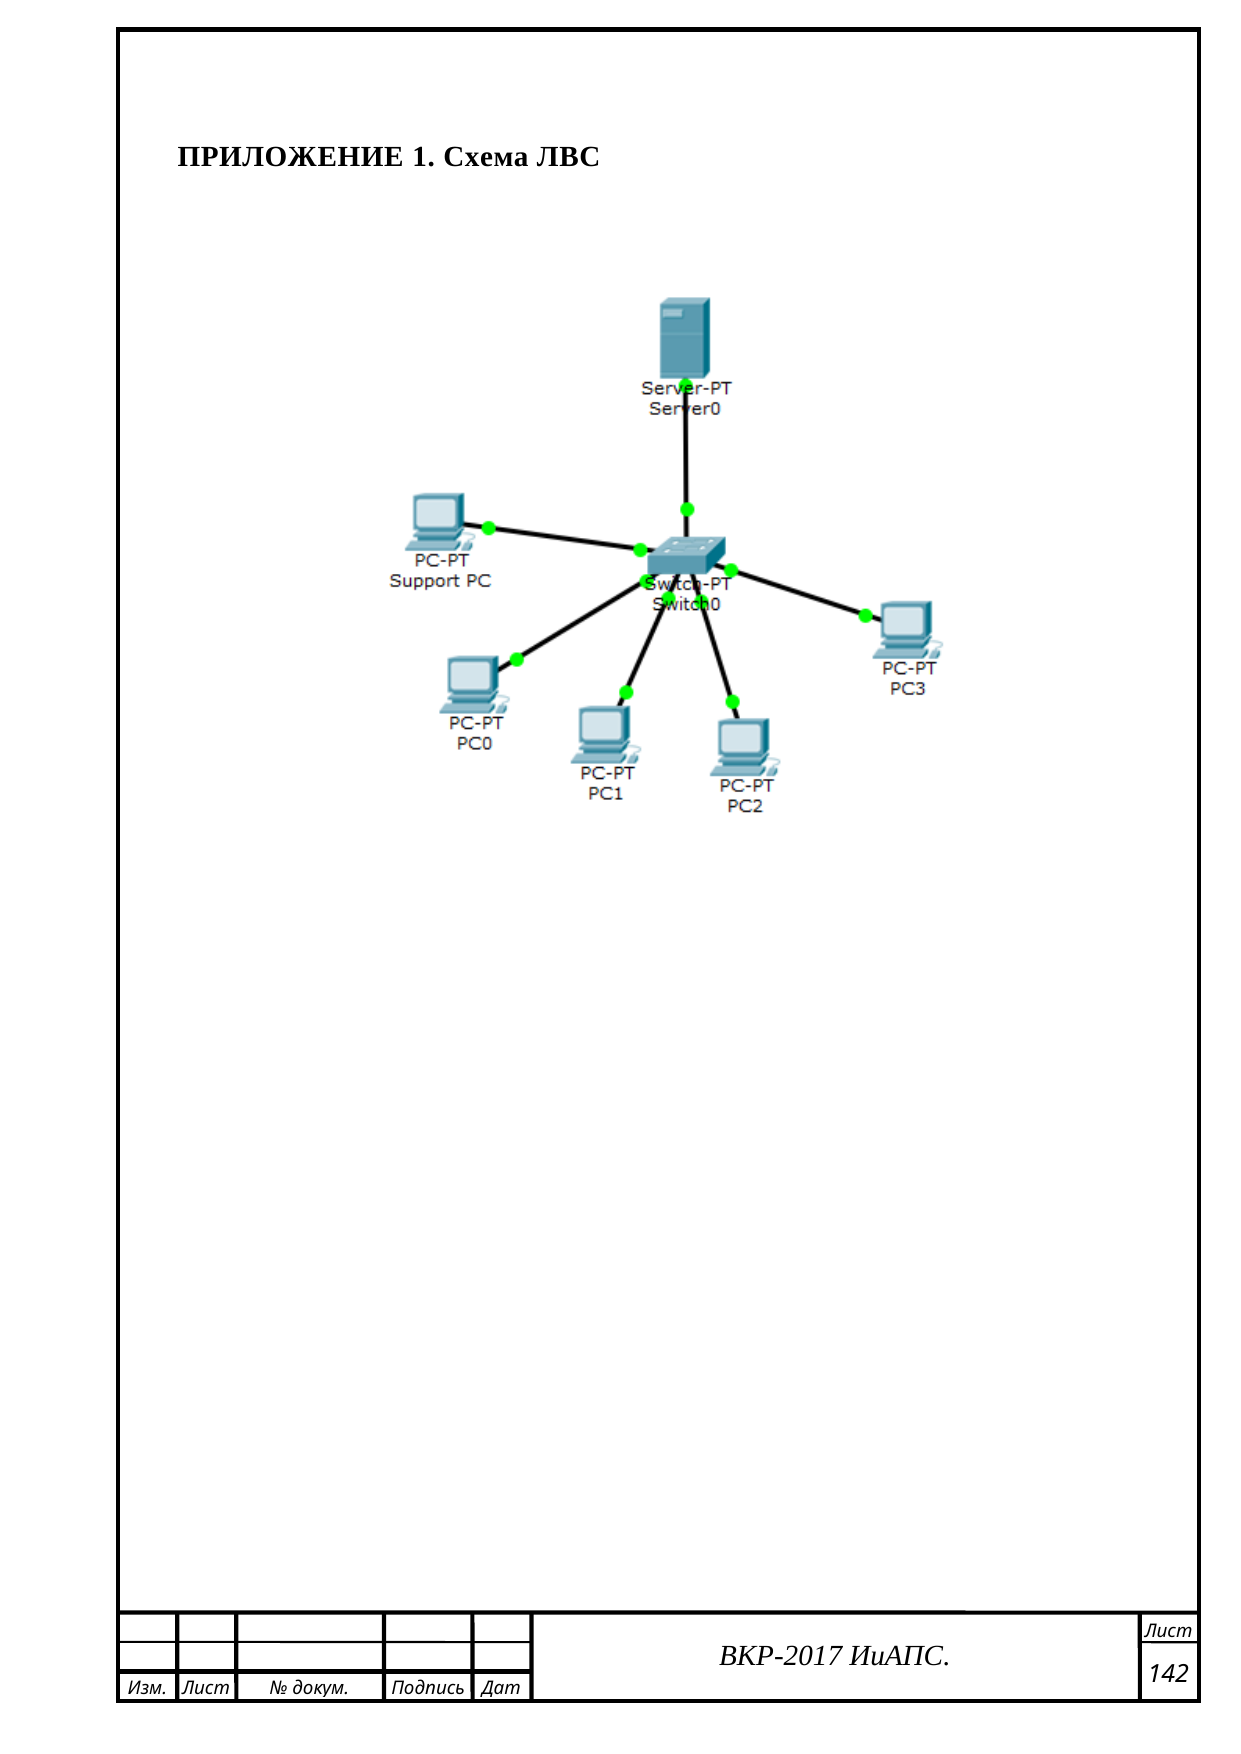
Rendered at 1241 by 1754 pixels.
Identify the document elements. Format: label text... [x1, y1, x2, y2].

picture [349, 257, 1009, 864]
list ПРИЛОЖЕНИЕ 1. Схема ЛВС [177, 139, 1181, 172]
